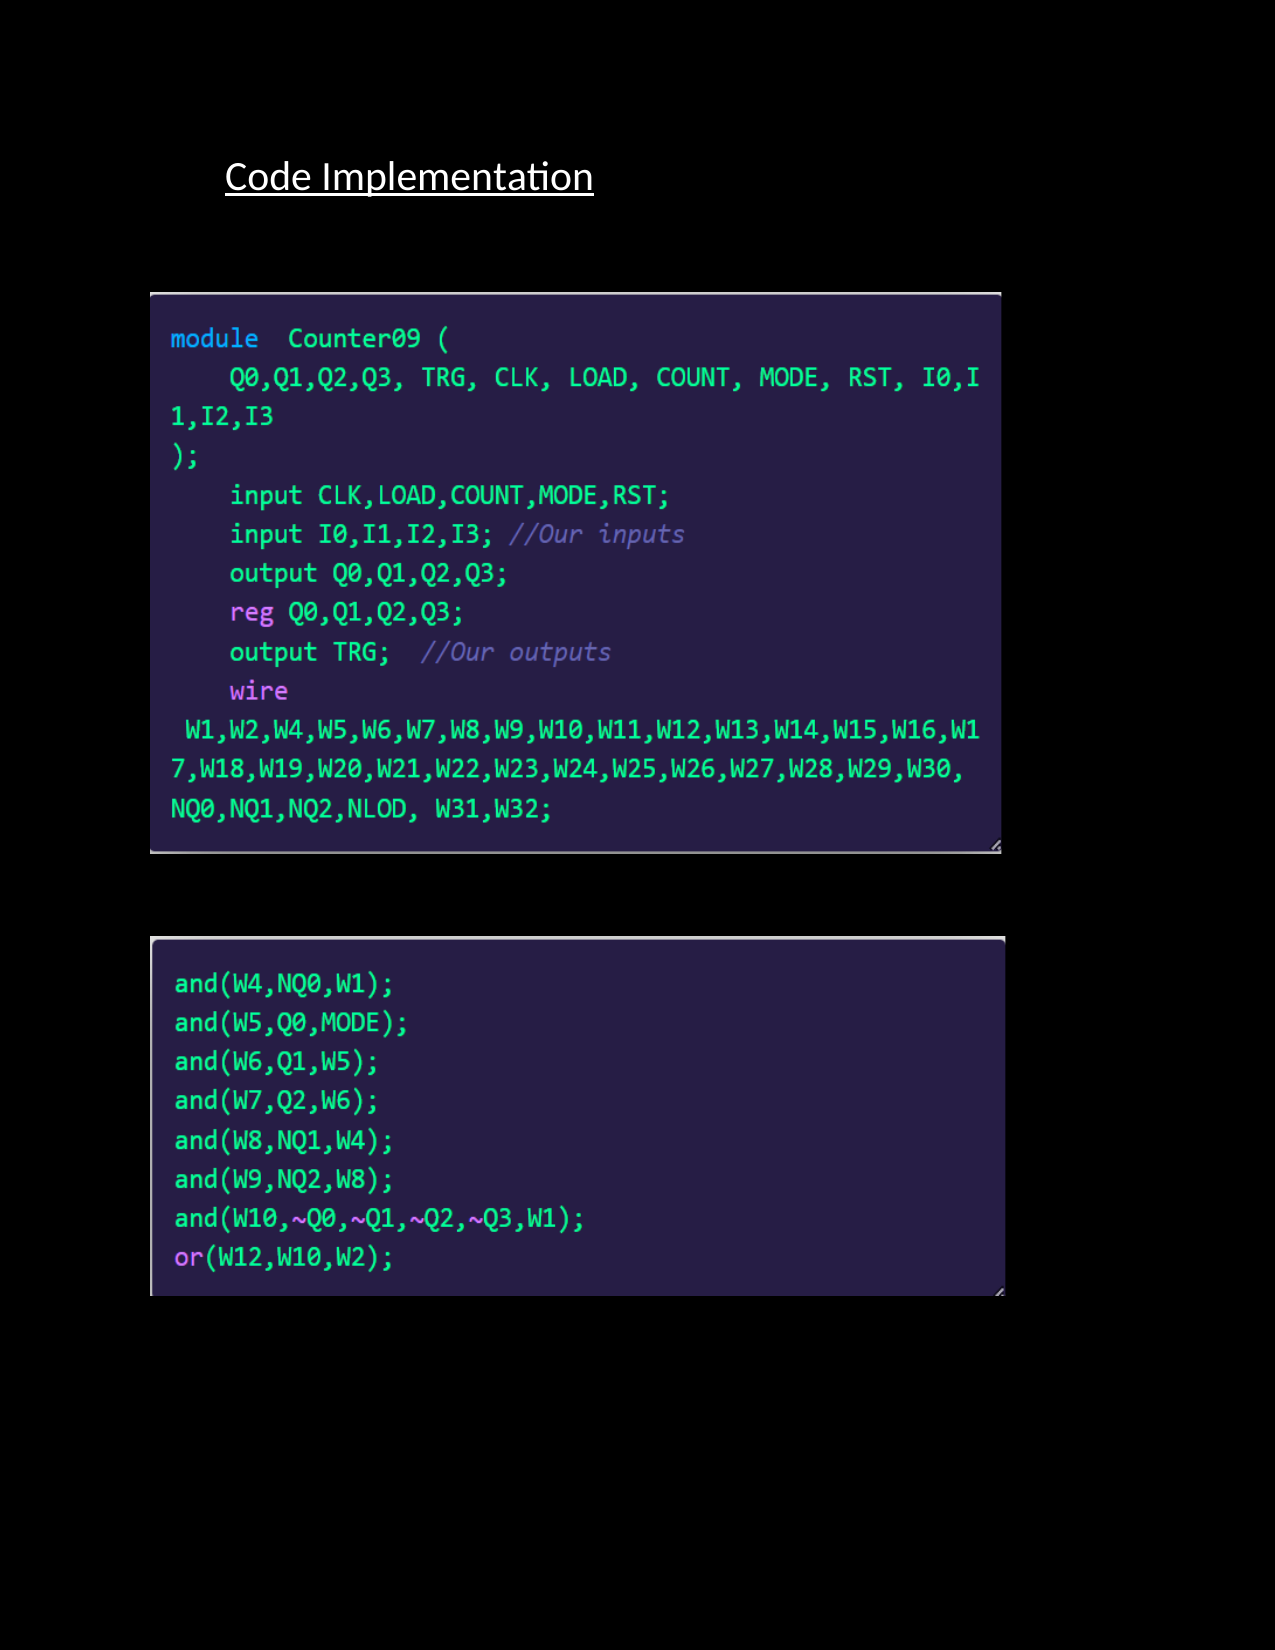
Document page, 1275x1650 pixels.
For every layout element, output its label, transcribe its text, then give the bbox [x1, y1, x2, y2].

text Code Implementation [150, 150, 1125, 201]
picture [150, 292, 1002, 854]
picture [150, 936, 1006, 1296]
